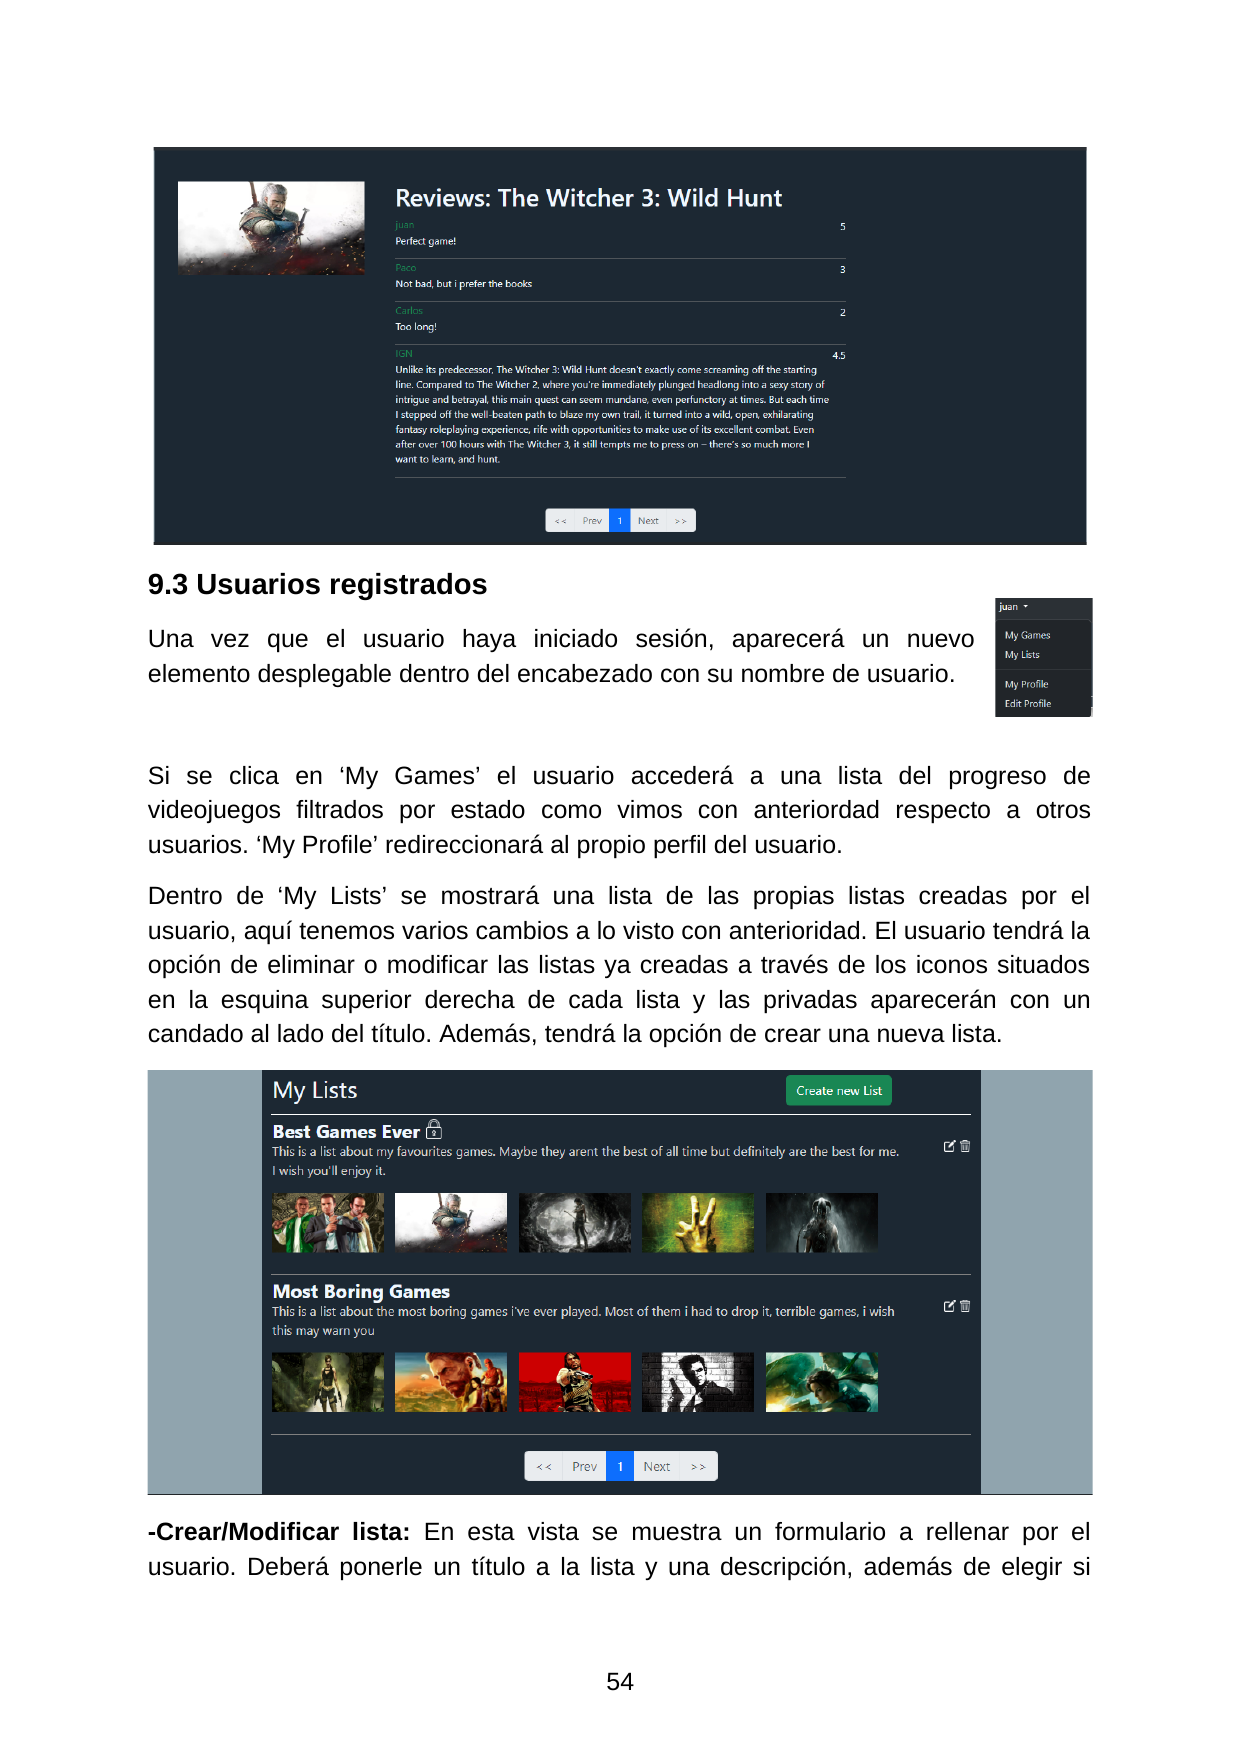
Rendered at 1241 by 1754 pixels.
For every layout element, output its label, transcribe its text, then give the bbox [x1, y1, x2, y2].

picture [995, 598, 1093, 717]
text Si se clica en ‘My Games’ el usuario accederá a una lista del progreso de videojuegos filtrados por estado como vimos con anteriordad respecto a otros usuarios. ‘My Profile’ redireccionará al propio perfil del usuario. [148, 761, 1092, 859]
subtitle 9.3 Usuarios registrados [148, 567, 1092, 601]
text Una vez que el usuario haya iniciado sesión, aparecerá un nuevo elemento desplegable dentro del encabezado con su nombre de usuario. [148, 624, 995, 687]
picture [147, 1070, 1093, 1495]
text Dentro de ‘My Lists’ se mostrará una lista de las propias listas creadas por el usuario, aquí tenemos varios cambios a lo visto con anterioridad. El usuario tendrá la opción de eliminar o modificar las listas ya creadas a través de los iconos situados en la esquina superior derecha de cada lista y las privadas aparecerán con un candado al lado del título. Además, tendrá la opción de crear una nueva lista. [148, 881, 1092, 1048]
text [148, 1517, 1092, 1580]
picture [153, 147, 1087, 545]
